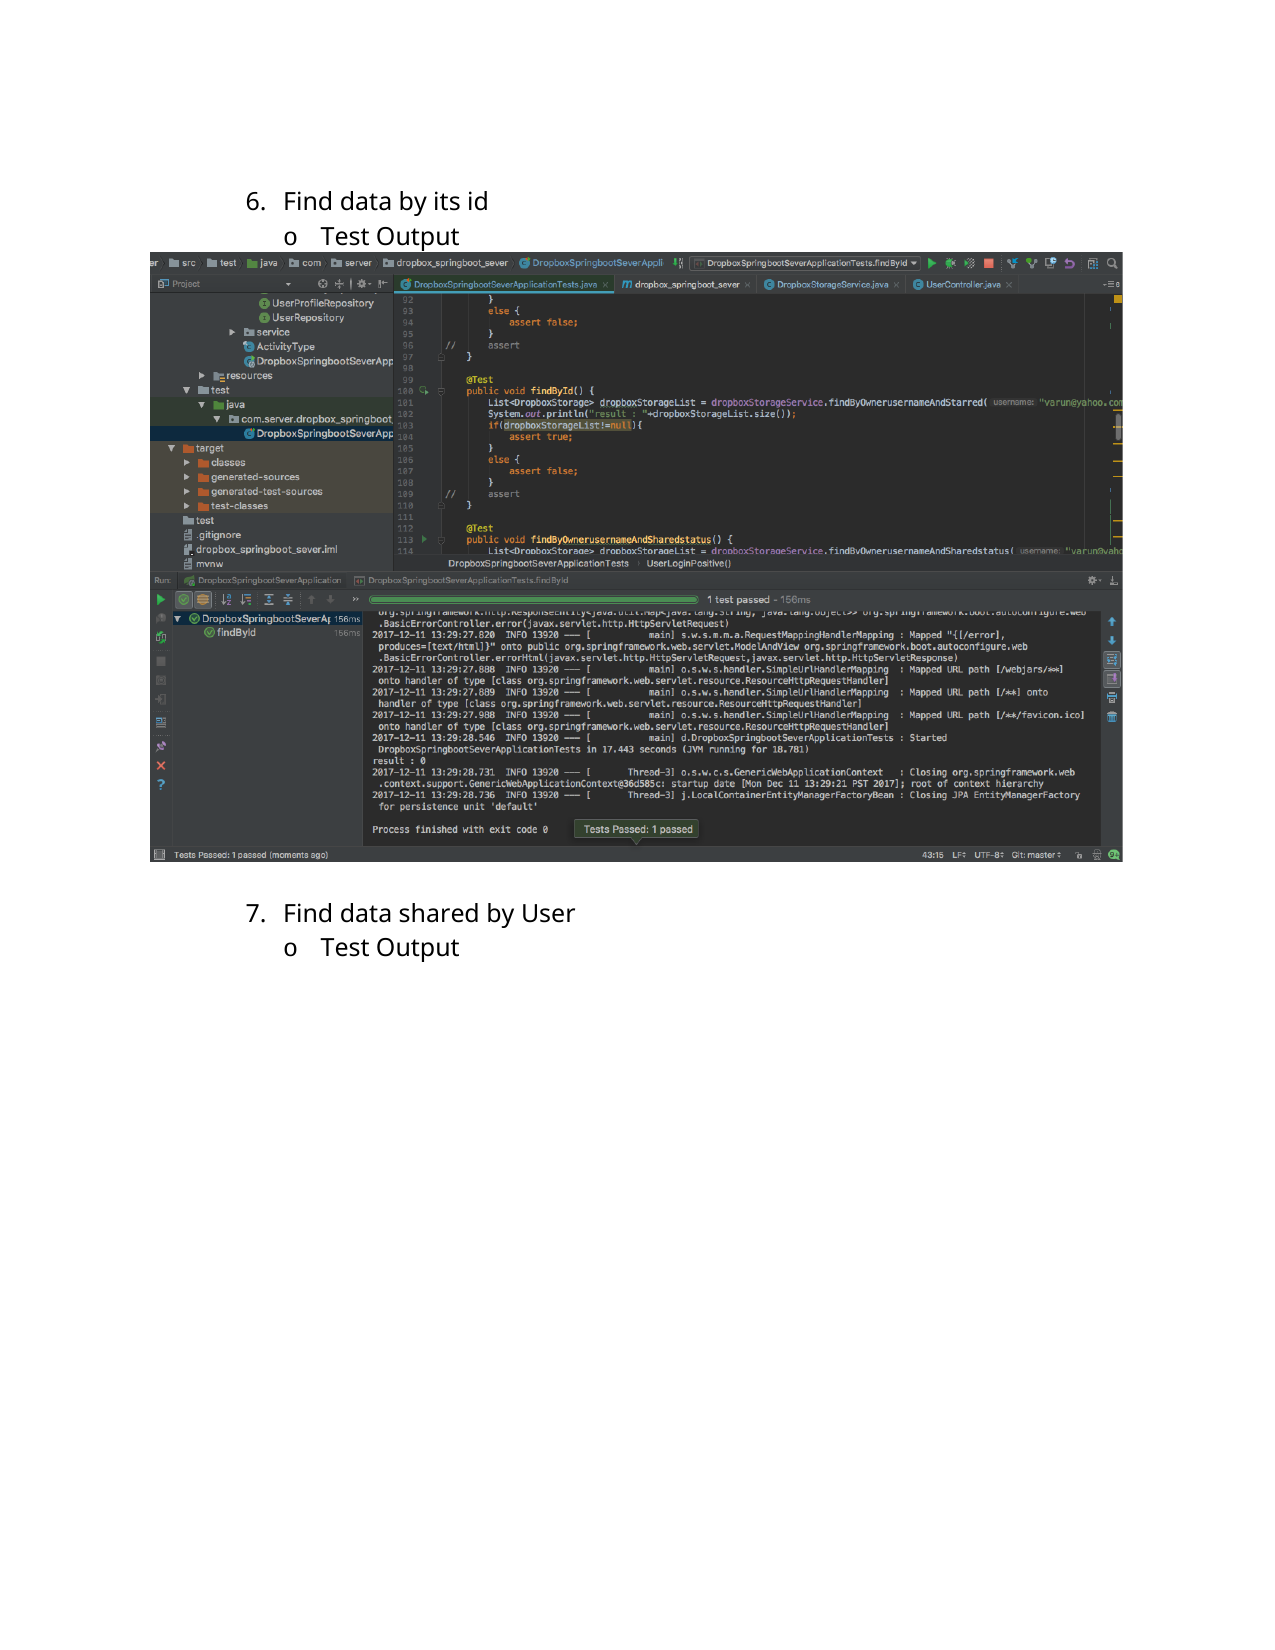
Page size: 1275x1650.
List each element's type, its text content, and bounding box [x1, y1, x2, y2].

list Find data shared by User [245, 895, 1125, 929]
list Test Output [283, 929, 1125, 964]
list Test Output [283, 218, 1125, 252]
list Find data by its id [245, 184, 1125, 218]
picture [150, 252, 1123, 862]
